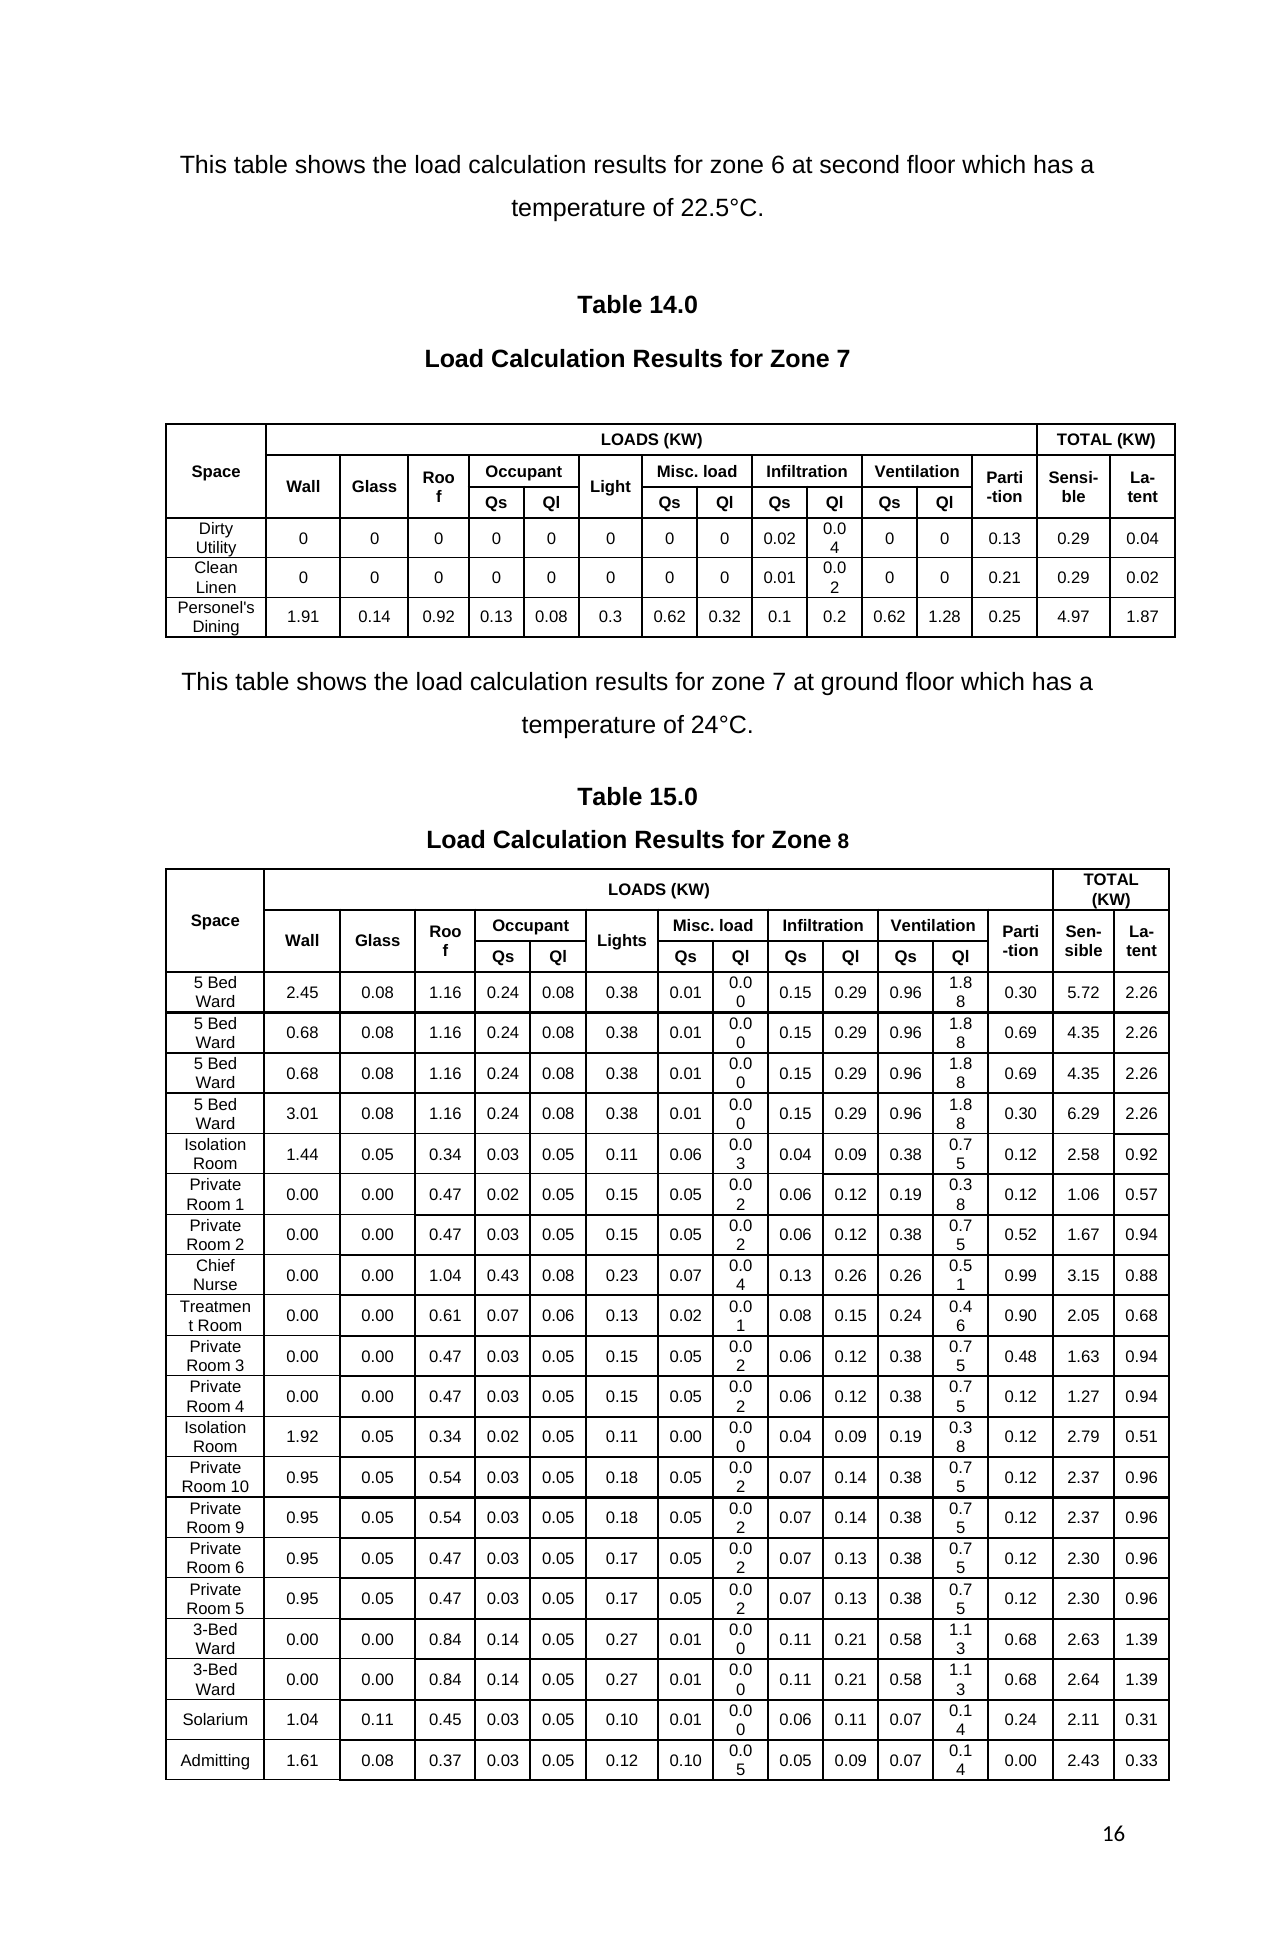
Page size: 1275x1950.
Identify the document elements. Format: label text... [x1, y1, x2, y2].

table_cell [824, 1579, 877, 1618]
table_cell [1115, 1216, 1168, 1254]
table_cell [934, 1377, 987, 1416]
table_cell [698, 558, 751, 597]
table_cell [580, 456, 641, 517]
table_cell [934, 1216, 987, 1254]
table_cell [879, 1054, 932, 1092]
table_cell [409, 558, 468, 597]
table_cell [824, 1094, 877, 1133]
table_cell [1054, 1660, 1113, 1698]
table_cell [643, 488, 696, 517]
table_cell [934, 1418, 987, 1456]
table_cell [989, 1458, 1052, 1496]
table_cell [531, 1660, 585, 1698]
text Table 15.0 [150, 782, 1125, 811]
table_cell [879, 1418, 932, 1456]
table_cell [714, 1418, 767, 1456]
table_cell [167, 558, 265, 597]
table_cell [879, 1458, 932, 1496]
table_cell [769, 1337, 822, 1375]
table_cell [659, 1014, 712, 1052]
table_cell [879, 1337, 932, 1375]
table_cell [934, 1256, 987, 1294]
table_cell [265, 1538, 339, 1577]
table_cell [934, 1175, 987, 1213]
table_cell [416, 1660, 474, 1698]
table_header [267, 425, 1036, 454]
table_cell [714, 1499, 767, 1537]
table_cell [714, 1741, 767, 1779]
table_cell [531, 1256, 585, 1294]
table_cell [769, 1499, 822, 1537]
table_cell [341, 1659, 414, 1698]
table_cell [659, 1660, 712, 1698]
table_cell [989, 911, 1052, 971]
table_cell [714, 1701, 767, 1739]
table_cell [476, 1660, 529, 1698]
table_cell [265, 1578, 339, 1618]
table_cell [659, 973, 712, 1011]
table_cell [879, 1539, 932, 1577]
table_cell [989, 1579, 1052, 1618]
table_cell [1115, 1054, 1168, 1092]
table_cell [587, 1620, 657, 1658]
text This table shows the load calculation results for zone 7 at ground floor which has a temperature of 24°C. [150, 667, 1125, 739]
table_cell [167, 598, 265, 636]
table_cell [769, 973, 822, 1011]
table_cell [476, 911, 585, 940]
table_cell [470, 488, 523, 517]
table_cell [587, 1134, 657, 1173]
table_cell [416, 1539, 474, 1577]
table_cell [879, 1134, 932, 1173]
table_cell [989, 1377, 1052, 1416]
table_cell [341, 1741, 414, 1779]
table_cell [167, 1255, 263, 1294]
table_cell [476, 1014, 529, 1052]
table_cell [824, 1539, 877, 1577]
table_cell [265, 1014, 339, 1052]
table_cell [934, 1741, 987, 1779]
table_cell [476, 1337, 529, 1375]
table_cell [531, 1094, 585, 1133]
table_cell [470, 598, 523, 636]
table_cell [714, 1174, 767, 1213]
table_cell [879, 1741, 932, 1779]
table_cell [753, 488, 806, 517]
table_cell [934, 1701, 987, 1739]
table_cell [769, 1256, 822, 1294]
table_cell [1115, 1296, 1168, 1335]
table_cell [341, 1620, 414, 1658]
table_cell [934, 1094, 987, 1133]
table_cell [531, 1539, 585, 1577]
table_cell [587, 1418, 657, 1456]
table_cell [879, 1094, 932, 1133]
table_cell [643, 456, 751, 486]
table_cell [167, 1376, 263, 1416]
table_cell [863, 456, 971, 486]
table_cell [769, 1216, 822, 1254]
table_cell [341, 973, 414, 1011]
text This table shows the load calculation results for zone 6 at second floor which has a temperature of 22.5°C. [150, 150, 1125, 222]
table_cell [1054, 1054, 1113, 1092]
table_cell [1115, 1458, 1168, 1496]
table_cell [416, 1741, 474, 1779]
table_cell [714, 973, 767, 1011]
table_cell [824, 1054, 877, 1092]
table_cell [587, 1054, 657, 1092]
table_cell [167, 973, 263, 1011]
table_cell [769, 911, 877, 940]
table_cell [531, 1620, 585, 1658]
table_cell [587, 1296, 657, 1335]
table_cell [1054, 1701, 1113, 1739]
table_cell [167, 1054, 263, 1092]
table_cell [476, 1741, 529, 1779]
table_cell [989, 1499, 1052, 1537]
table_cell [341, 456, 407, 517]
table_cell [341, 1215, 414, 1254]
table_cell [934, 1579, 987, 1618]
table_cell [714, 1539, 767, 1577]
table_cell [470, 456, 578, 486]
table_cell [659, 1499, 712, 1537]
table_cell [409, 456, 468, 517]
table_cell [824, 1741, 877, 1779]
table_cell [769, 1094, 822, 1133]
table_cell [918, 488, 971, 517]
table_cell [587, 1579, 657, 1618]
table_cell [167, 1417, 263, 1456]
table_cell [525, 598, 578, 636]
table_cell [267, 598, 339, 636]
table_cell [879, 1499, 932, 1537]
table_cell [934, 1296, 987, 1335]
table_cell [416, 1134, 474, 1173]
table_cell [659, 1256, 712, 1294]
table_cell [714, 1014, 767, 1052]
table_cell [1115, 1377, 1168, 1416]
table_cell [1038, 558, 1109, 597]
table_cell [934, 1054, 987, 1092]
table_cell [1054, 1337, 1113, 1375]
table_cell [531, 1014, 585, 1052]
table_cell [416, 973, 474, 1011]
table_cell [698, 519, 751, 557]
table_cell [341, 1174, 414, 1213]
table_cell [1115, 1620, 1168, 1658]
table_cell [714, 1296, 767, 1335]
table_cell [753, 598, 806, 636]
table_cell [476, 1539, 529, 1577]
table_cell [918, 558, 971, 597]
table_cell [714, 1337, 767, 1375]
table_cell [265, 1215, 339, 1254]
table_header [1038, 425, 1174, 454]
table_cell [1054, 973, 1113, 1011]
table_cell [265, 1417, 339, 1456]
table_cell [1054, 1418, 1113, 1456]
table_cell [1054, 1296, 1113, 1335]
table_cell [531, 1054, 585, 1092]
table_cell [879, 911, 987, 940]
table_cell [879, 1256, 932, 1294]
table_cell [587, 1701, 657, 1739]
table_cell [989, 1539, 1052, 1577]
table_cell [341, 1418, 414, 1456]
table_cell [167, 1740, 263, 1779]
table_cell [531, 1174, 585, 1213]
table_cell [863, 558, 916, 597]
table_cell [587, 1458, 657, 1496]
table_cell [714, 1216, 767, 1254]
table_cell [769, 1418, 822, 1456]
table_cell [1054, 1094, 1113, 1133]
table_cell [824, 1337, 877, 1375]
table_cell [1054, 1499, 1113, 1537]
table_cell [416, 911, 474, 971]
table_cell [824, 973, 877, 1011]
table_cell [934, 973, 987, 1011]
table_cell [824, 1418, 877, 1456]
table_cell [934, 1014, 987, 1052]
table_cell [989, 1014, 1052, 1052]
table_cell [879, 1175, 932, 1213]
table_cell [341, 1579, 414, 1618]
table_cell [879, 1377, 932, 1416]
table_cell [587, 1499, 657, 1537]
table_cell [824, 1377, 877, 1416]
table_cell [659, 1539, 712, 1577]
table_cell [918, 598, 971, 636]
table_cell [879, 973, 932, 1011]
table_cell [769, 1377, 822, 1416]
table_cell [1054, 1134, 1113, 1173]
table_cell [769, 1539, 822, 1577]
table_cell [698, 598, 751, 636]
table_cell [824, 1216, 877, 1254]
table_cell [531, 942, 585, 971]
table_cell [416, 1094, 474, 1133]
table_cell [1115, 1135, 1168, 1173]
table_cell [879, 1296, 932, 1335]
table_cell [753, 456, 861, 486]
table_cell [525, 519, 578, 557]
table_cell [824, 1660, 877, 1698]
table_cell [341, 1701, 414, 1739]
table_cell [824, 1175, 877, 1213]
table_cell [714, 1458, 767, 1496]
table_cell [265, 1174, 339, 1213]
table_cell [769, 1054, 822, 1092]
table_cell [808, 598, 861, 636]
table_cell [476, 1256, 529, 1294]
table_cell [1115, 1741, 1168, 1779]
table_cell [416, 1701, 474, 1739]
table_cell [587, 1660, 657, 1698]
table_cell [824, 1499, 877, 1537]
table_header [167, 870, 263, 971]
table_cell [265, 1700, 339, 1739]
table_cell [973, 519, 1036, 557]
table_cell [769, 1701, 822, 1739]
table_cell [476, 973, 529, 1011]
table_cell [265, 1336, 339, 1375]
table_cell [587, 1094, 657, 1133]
text Table 14.0 [150, 290, 1125, 319]
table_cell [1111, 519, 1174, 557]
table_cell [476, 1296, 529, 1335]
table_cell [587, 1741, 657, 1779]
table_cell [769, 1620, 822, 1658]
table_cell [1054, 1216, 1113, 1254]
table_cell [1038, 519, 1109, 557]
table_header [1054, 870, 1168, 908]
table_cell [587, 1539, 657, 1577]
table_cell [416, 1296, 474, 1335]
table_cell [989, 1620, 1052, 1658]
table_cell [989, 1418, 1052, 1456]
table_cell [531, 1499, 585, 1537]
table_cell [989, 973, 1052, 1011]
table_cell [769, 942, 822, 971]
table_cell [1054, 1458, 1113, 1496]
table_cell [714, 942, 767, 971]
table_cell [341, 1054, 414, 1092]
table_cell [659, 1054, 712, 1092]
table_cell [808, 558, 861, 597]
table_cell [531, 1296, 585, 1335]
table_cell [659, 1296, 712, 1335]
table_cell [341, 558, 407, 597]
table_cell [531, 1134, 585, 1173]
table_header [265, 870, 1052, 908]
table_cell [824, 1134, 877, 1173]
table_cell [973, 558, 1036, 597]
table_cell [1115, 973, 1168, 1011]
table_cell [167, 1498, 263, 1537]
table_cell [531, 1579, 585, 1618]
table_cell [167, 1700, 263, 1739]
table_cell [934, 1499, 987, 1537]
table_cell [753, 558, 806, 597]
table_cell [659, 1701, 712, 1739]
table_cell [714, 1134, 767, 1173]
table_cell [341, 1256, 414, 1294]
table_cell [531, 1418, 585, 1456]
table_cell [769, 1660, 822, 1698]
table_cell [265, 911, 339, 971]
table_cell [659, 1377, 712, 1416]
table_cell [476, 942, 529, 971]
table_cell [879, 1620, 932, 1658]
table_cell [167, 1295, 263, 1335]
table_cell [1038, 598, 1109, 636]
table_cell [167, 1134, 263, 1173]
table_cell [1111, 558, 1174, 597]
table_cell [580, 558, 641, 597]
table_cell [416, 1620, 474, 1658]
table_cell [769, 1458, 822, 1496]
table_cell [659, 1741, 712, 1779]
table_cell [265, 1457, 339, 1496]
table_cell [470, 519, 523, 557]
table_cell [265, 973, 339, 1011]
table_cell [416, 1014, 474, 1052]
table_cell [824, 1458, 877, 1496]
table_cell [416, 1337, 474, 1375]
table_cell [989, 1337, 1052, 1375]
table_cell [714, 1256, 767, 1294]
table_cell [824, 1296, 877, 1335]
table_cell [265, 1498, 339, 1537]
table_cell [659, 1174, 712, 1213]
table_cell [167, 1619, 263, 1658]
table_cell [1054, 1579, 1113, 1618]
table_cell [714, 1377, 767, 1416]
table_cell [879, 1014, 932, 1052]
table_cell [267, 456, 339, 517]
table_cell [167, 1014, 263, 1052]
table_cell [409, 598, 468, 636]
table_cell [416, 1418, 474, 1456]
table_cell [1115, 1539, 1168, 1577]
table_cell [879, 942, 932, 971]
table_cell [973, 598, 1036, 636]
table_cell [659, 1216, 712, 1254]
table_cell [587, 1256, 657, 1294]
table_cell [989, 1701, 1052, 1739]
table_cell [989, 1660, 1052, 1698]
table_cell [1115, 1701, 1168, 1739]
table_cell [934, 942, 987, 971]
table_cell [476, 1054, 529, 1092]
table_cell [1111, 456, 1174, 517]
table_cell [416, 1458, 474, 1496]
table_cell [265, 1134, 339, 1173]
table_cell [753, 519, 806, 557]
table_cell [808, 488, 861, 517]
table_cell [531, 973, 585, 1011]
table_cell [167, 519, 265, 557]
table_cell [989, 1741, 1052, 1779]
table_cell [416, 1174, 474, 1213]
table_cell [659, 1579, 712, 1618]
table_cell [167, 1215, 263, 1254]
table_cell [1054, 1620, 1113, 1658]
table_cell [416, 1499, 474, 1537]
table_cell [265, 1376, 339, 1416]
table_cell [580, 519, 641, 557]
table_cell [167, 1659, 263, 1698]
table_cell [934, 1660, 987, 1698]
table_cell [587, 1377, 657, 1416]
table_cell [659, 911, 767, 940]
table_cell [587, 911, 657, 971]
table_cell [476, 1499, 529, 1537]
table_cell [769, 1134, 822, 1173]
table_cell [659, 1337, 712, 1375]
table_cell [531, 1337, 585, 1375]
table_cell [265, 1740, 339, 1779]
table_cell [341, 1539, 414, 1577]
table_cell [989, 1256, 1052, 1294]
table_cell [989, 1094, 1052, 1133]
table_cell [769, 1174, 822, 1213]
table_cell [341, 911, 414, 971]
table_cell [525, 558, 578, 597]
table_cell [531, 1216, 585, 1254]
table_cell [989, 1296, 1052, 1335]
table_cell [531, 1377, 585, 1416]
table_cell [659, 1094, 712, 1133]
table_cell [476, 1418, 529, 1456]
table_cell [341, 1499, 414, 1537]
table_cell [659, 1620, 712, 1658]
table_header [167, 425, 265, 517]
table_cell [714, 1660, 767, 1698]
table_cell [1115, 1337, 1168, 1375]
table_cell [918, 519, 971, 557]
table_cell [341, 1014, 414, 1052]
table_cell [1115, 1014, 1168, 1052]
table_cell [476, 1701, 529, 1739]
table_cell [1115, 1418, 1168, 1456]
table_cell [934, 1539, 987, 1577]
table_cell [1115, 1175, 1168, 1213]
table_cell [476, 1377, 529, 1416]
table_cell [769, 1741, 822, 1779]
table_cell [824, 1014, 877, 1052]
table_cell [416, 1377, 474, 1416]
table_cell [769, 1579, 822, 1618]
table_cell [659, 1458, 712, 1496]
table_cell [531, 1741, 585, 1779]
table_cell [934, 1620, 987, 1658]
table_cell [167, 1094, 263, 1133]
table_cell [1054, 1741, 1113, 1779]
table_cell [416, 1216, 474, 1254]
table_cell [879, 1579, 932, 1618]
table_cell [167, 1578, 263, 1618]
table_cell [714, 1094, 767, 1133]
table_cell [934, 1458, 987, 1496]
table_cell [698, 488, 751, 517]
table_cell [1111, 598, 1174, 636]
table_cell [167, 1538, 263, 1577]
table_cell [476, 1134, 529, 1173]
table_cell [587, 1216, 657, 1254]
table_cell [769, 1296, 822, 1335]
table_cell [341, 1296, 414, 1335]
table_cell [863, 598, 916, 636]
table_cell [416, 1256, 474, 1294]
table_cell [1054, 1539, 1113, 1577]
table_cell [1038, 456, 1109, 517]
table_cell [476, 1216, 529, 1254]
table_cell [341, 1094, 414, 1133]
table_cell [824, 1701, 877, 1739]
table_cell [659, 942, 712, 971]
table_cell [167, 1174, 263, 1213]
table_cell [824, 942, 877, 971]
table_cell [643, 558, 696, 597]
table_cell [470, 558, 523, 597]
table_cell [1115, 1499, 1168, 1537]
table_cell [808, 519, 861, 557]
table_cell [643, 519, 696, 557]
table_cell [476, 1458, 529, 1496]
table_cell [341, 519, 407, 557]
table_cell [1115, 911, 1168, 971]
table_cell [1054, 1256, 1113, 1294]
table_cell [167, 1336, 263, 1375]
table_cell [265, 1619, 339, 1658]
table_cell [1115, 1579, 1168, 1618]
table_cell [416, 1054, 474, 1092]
text Load Calculation Results for Zone 7 [150, 344, 1125, 373]
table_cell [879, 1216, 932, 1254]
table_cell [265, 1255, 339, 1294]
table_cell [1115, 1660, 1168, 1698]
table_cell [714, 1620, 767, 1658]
text Load Calculation Results for Zone 8 [150, 825, 1125, 854]
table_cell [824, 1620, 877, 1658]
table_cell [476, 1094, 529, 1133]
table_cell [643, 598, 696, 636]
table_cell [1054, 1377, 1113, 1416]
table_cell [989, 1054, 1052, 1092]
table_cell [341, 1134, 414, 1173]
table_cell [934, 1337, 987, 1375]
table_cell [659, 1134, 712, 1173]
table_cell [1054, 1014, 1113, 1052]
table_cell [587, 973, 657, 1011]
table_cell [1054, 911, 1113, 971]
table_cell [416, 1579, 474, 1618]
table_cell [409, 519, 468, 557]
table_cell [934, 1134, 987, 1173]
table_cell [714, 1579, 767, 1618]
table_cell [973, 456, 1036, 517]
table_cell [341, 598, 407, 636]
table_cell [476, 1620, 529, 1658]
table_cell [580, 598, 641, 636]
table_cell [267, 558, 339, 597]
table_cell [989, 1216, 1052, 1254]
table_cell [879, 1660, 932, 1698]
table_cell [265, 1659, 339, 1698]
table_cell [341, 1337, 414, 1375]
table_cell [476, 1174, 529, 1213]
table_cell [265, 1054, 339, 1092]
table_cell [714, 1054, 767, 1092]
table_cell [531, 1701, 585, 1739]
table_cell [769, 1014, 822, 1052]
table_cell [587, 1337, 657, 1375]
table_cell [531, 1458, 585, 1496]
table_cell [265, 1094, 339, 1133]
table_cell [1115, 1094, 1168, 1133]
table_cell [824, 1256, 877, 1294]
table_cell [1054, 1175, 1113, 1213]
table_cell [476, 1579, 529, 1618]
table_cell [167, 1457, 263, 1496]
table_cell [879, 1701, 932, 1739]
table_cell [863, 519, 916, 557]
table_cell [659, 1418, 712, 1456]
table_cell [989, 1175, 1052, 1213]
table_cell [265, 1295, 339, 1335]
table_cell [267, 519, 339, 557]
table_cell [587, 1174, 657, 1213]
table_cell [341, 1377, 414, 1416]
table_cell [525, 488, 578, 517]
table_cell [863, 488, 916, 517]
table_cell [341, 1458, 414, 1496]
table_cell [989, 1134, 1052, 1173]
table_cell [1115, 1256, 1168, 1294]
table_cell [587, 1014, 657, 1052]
